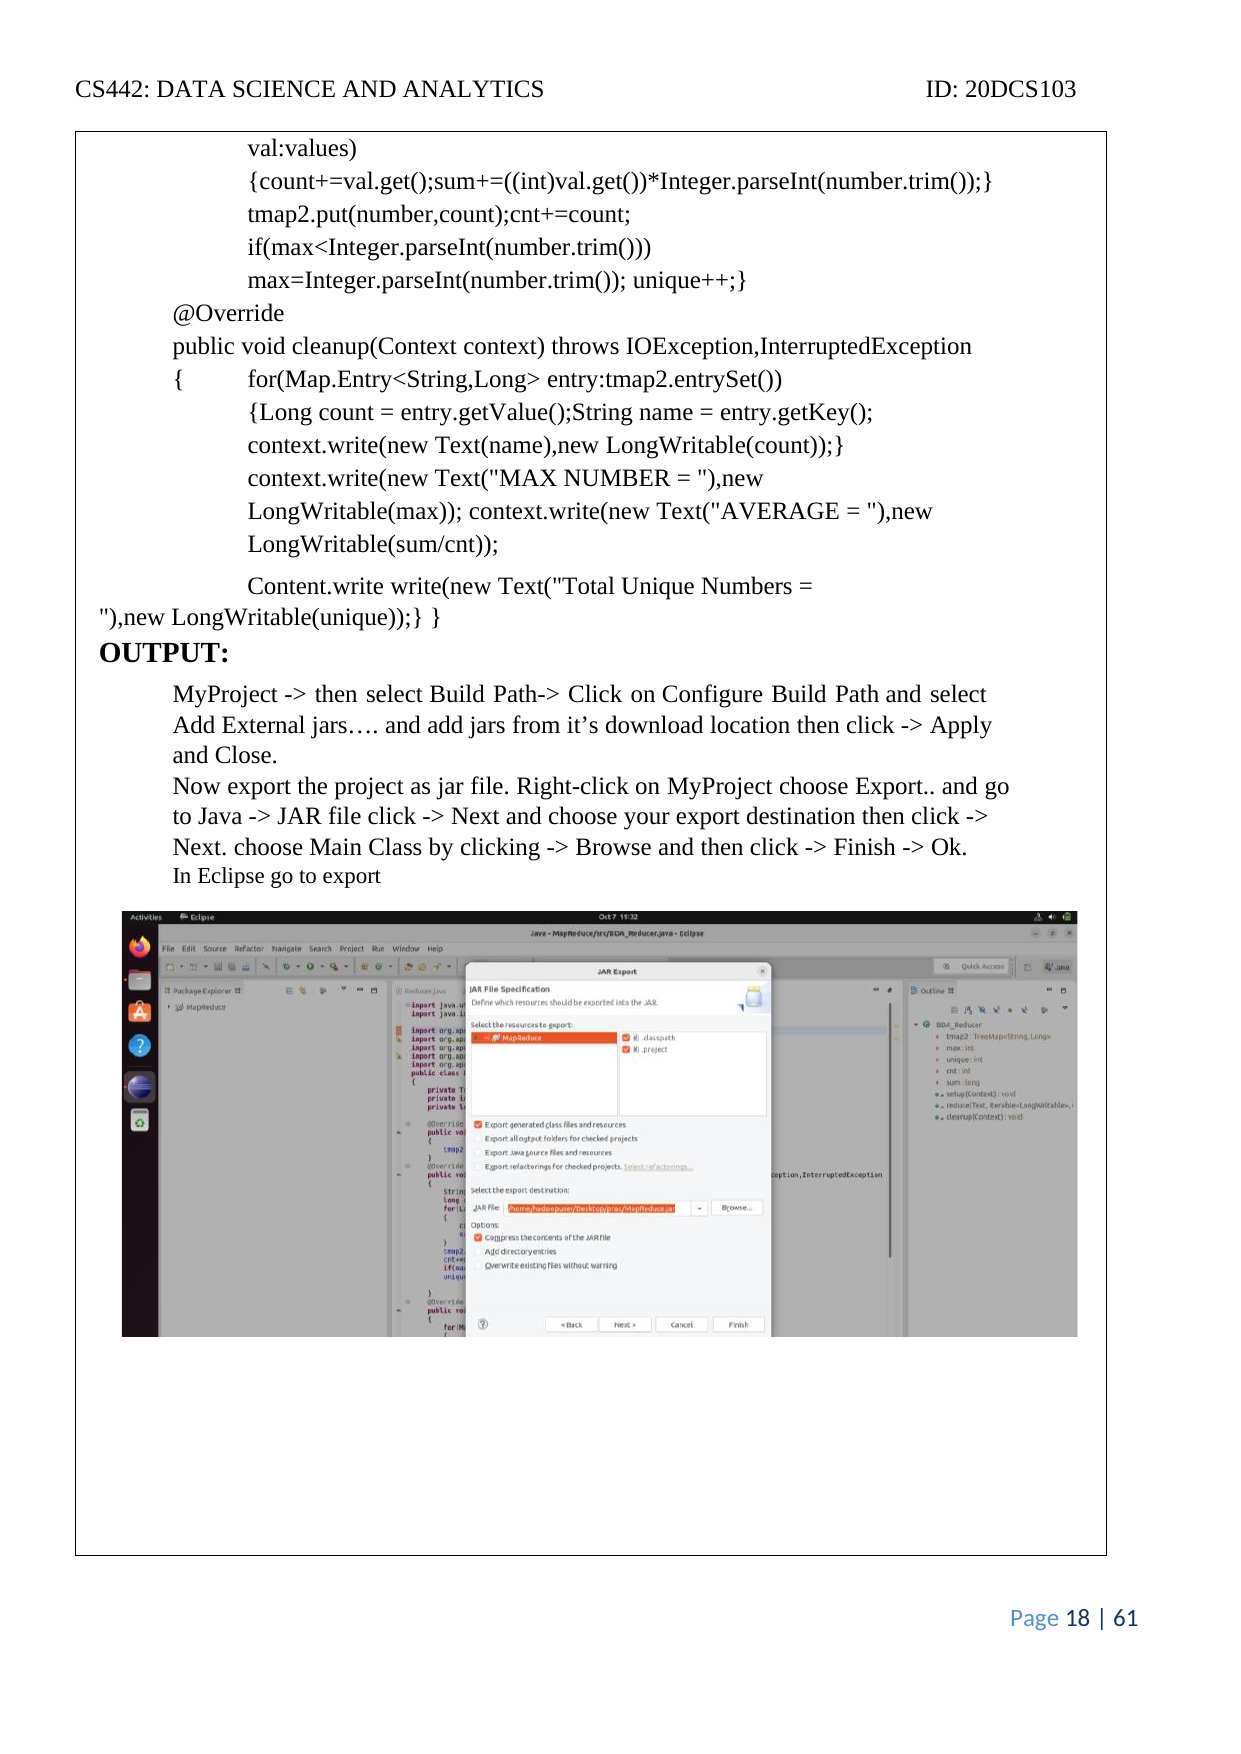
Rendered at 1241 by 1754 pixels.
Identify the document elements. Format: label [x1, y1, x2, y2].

picture [121, 911, 1078, 1337]
table_cell [76, 132, 1106, 1555]
